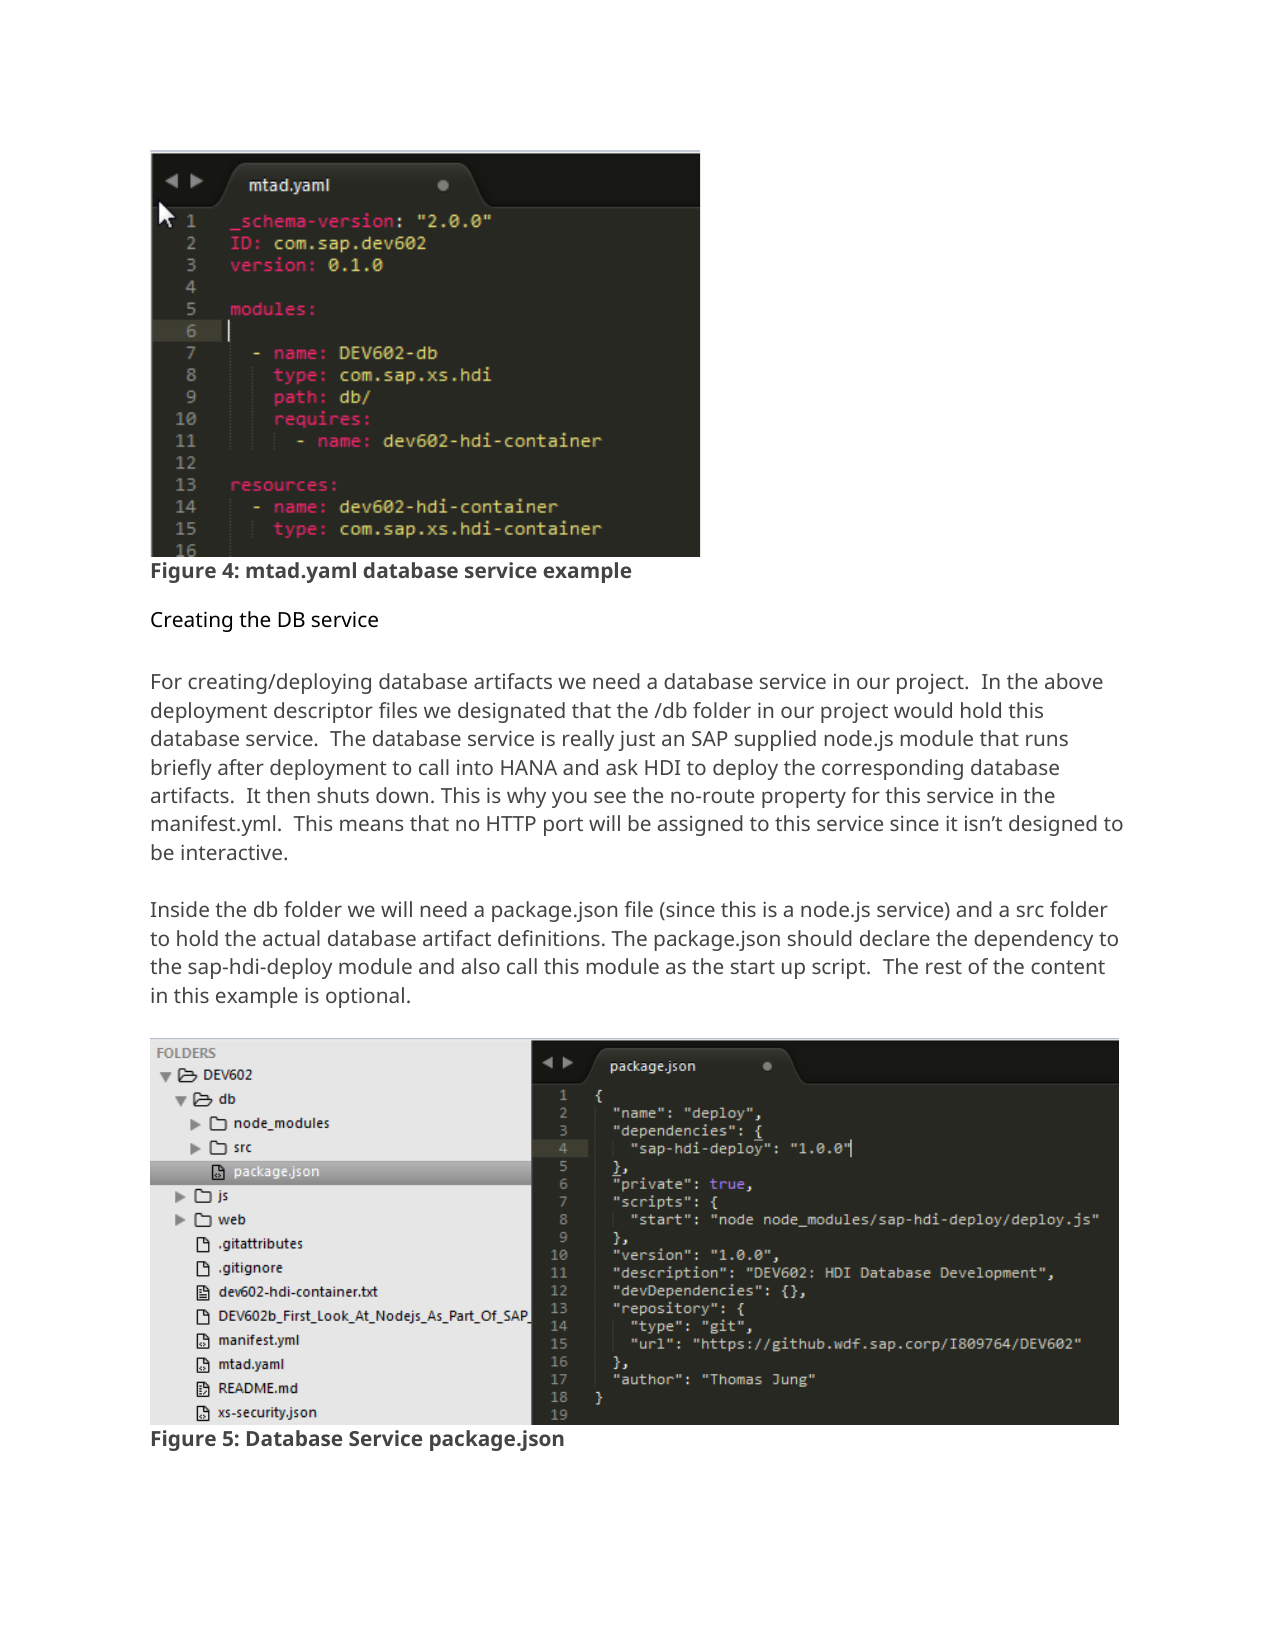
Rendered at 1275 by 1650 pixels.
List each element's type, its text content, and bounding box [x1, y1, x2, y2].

subtitle Creating the DB service [150, 606, 1125, 634]
text Figure 5: Database Service package.json [150, 1424, 1125, 1453]
text Inside the db folder we will need a package.json file (since this is a node.js service) and a src folder to hold the actual database artifact definitions. The package.json should declare the dependency to the sap-hdi-deploy module and also call this module as the start up script. The rest of the content in this example is optional. [150, 896, 1125, 1009]
picture [150, 150, 700, 557]
picture [150, 1038, 1119, 1425]
text Figure 4: mtad.yaml database service example [150, 556, 1125, 585]
text For creating/deploying database artifacts we need a database service in our project. In the above deployment descriptor files we designated that the /db folder in our project would hold this database service. The database service is really just an SAP supplied node.js module that runs briefly after deployment to call into HANA and ask HDI to deploy the corresponding database artifacts. It then shuts down. This is why you see the no-route property for this service in the manifest.yml. This means that no HTTP port will be assigned to this service since it isn’t designed to be interactive. [150, 667, 1125, 866]
